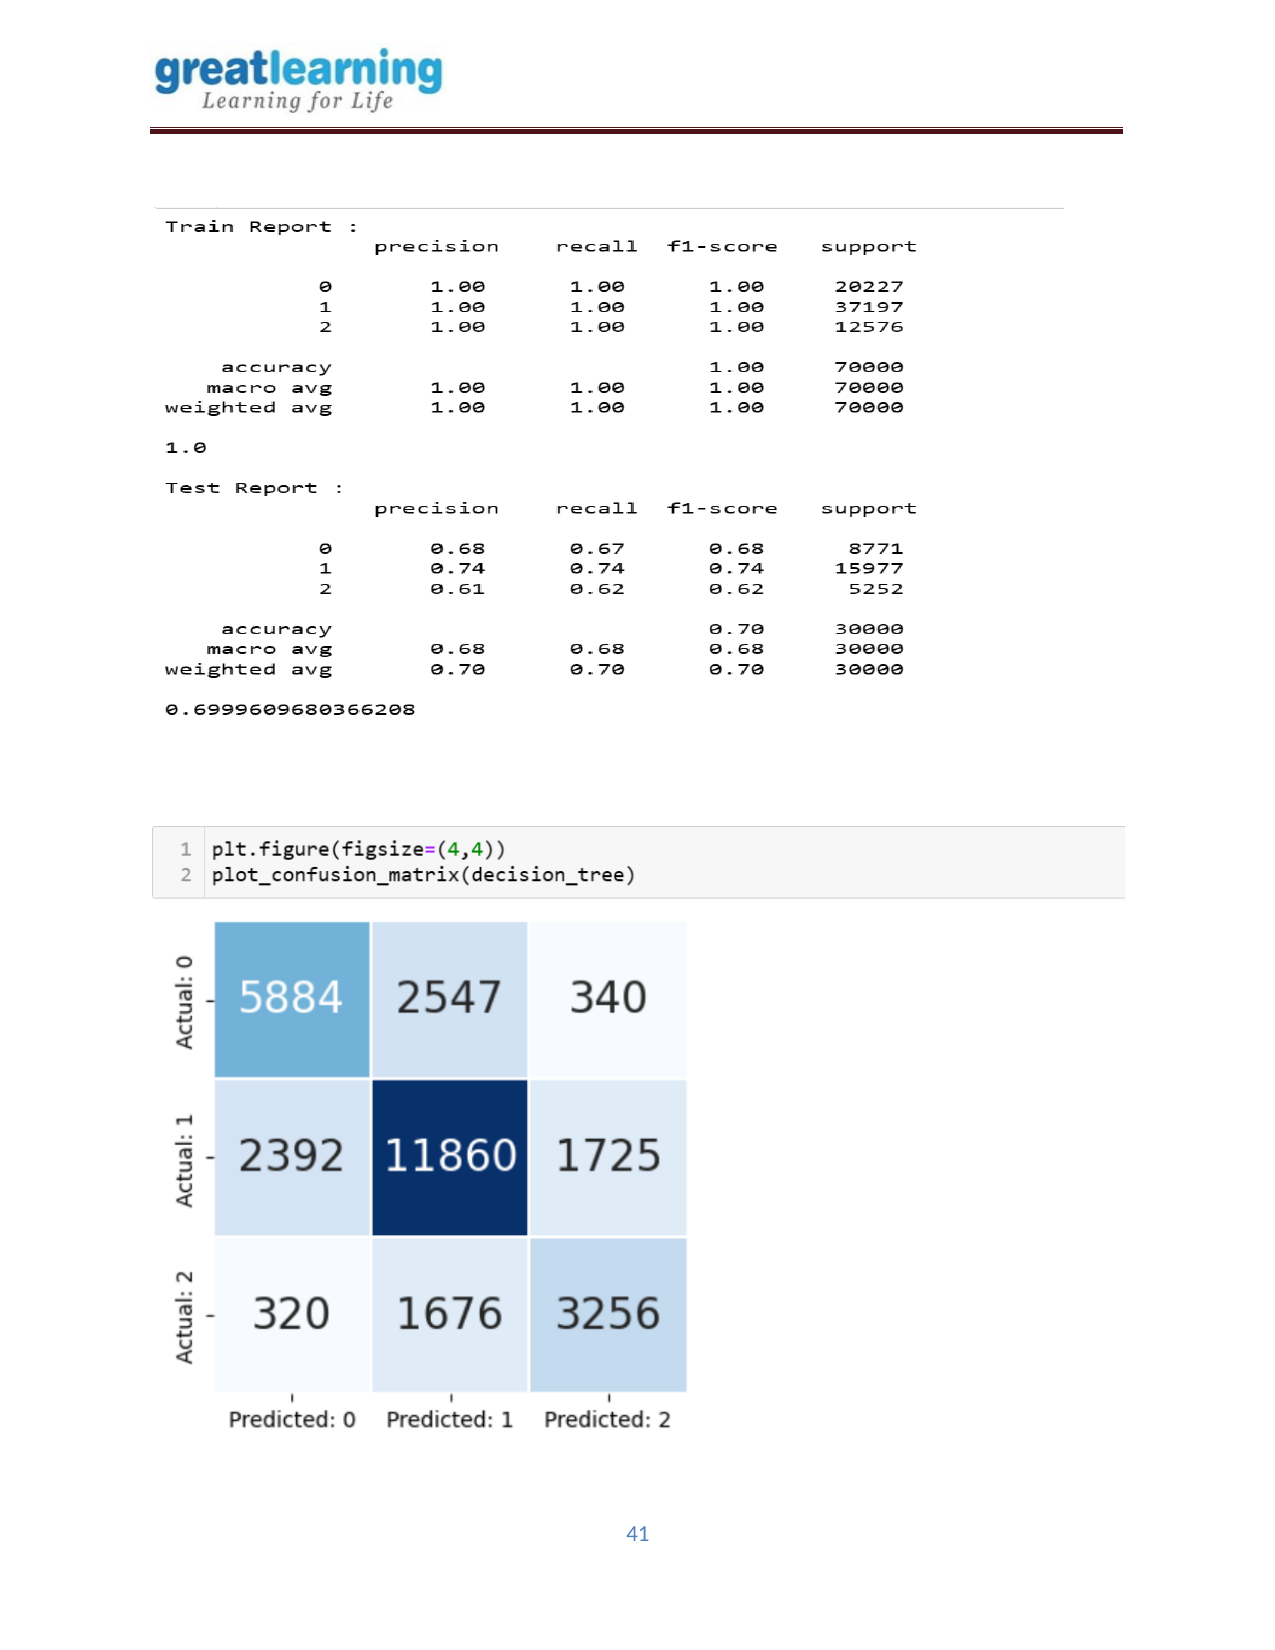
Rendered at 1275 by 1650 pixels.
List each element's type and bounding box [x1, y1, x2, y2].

picture [150, 43, 446, 115]
picture [150, 824, 1125, 1462]
picture [150, 207, 1064, 738]
